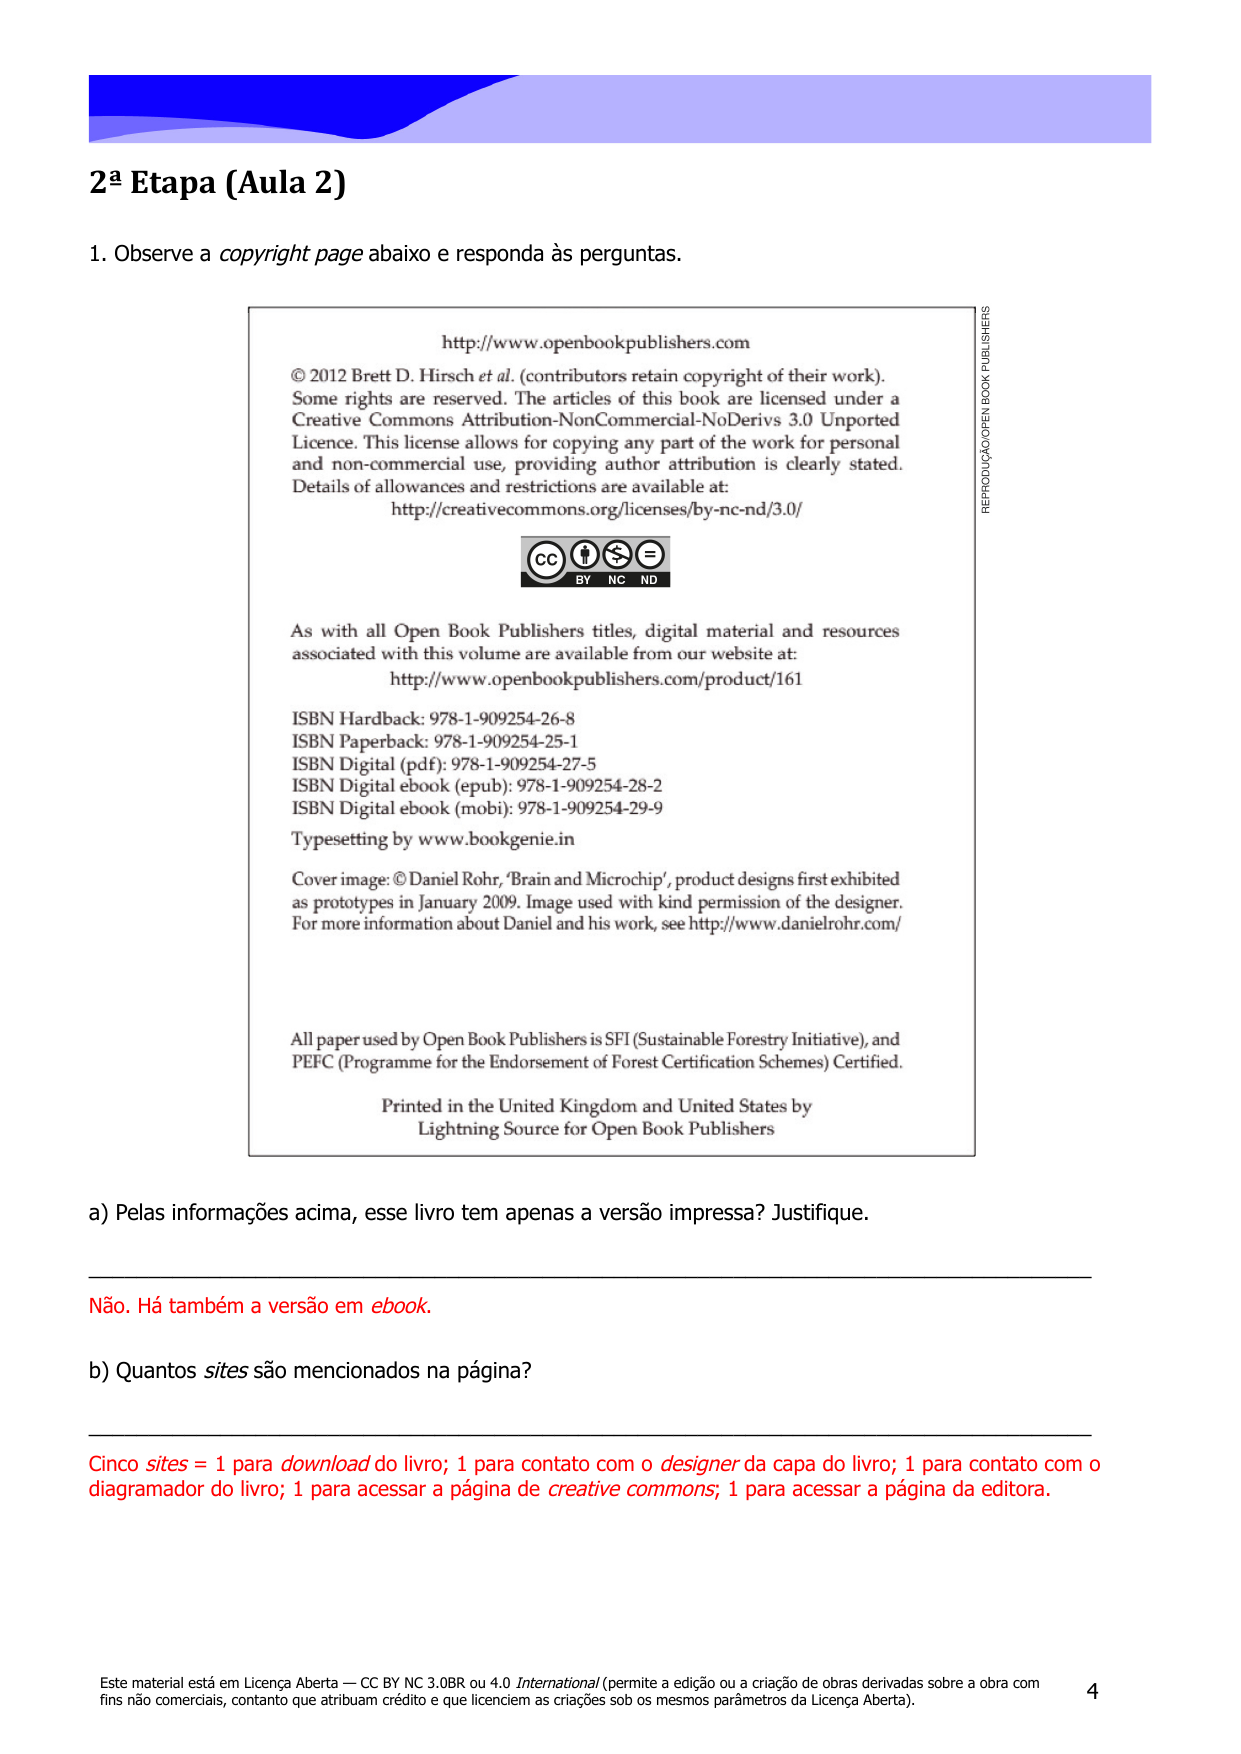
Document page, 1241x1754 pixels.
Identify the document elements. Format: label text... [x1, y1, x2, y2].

text Não. Há também a versão em ebook. [89, 1293, 1152, 1318]
text 2ª Etapa (Aula 2) [89, 162, 1152, 201]
text a) Pelas informações acima, esse livro tem apenas a versão impressa? Justifique. [89, 1198, 1152, 1225]
text ____________________________________________________________________________________ [89, 1228, 1152, 1287]
text b) Quantos sites são mencionados na página? [89, 1356, 1152, 1383]
text 1. Observe a copyright page abaixo e responda às perguntas. [89, 239, 1152, 266]
text Cinco sites = 1 para download do livro; 1 para contato com o designer da capa do livro; 1 para contato com o diagramador do livro; 1 para acessar a página de creative commons; 1 para acessar a página da editora. [89, 1451, 1152, 1501]
picture [242, 303, 998, 1161]
picture [88, 75, 1152, 156]
text ____________________________________________________________________________________ [89, 1386, 1152, 1445]
